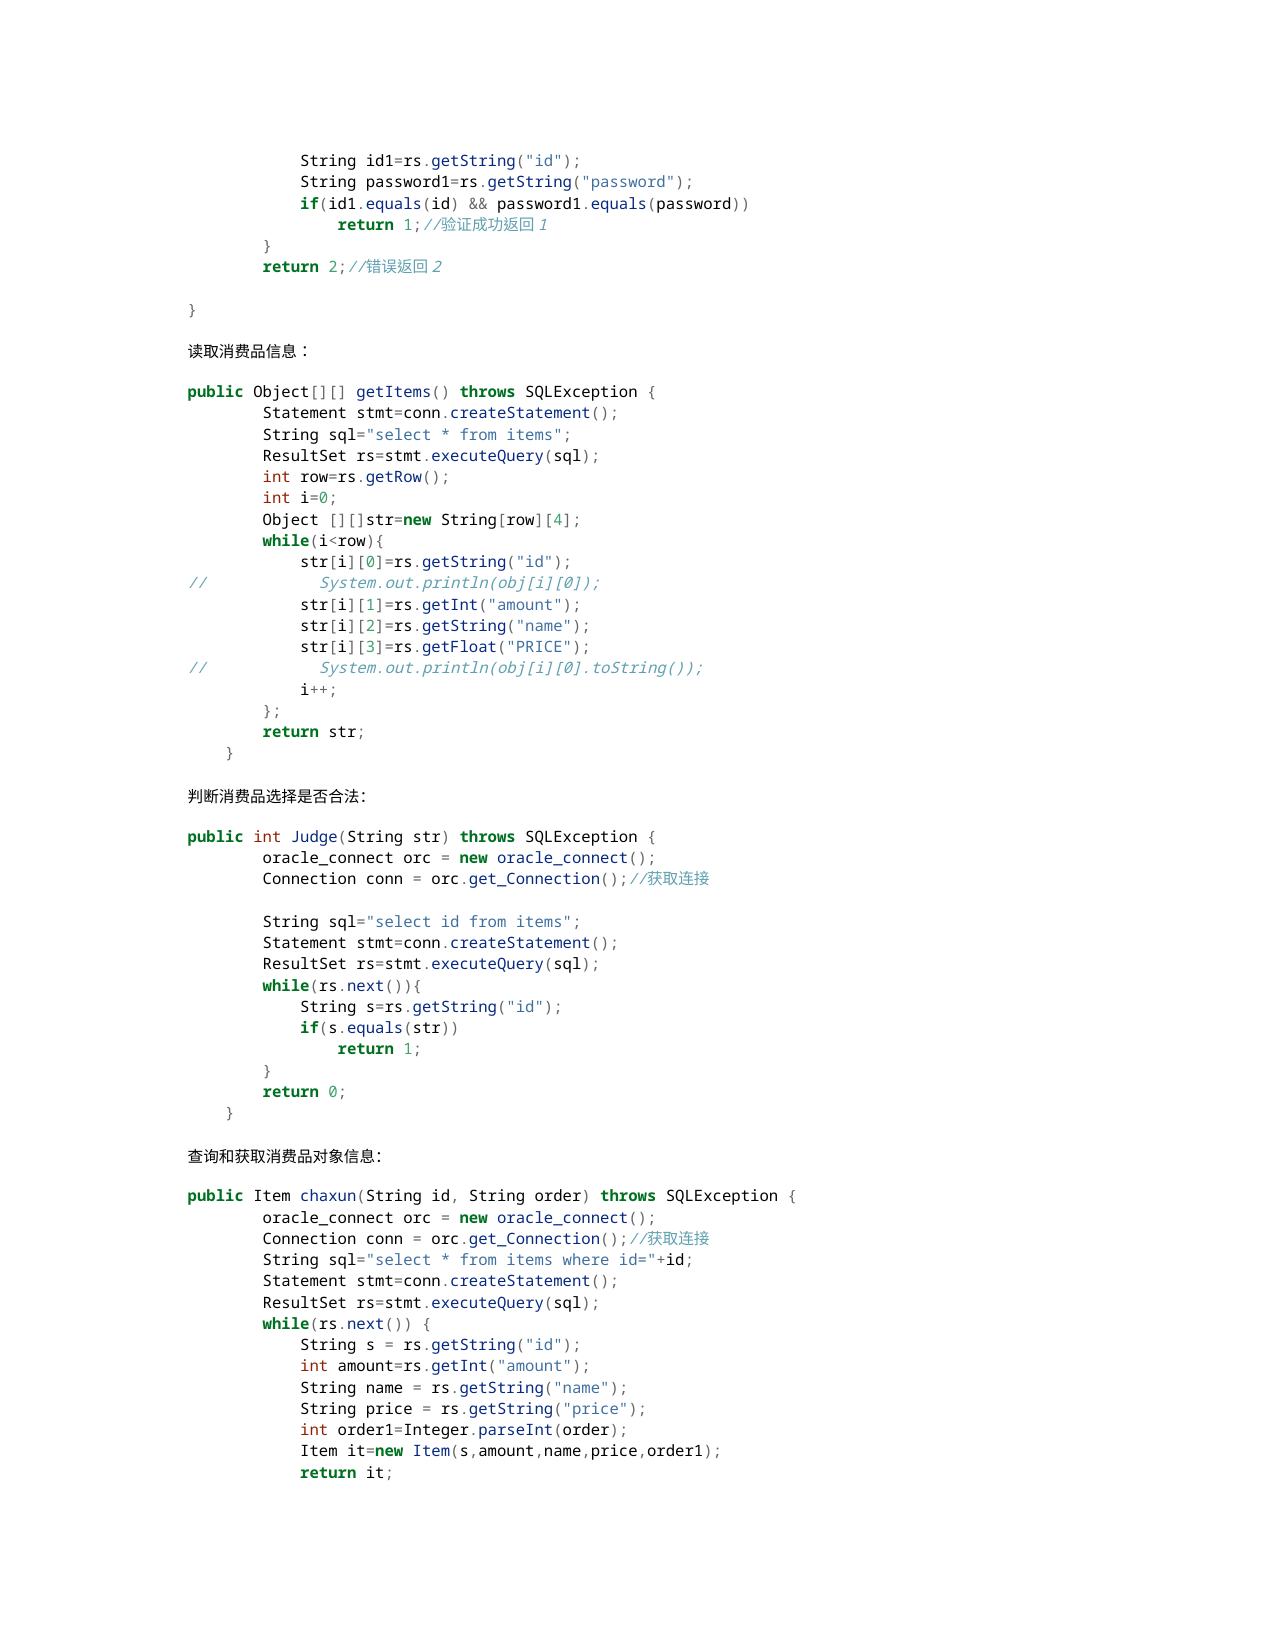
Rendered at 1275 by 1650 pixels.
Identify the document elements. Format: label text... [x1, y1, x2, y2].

text 读取消费品信息： [187, 341, 1087, 362]
text public Object[][] getItems() throws SQLException { Statement stmt=conn.createStatement(); String sql="select * from items"; ResultSet rs=stmt.executeQuery(sql); int row=rs.getRow(); int i=0; Object [][]str=new String[row][4]; while(i<row){ str[i][0]=rs.getString("id"); // System.out.println(obj[i][0]); str[i][1]=rs.getInt("amount"); str[i][2]=rs.getString("name"); str[i][3]=rs.getFloat("PRICE"); // System.out.println(obj[i][0].toString()); i++; }; return str; } [187, 381, 1087, 763]
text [187, 150, 1087, 320]
text public int Judge(String str) throws SQLException { oracle_connect orc = new oracle_connect(); Connection conn = orc.get_Connection();//获取连接 String sql="select id from items"; Statement stmt=conn.createStatement(); ResultSet rs=stmt.executeQuery(sql); while(rs.next()){ String s=rs.getString("id"); if(s.equals(str)) return 1; } return 0; } [187, 826, 1087, 1123]
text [187, 1185, 1087, 1483]
text 查询和获取消费品对象信息： [187, 1144, 1087, 1166]
text 判断消费品选择是否合法： [187, 784, 1087, 807]
